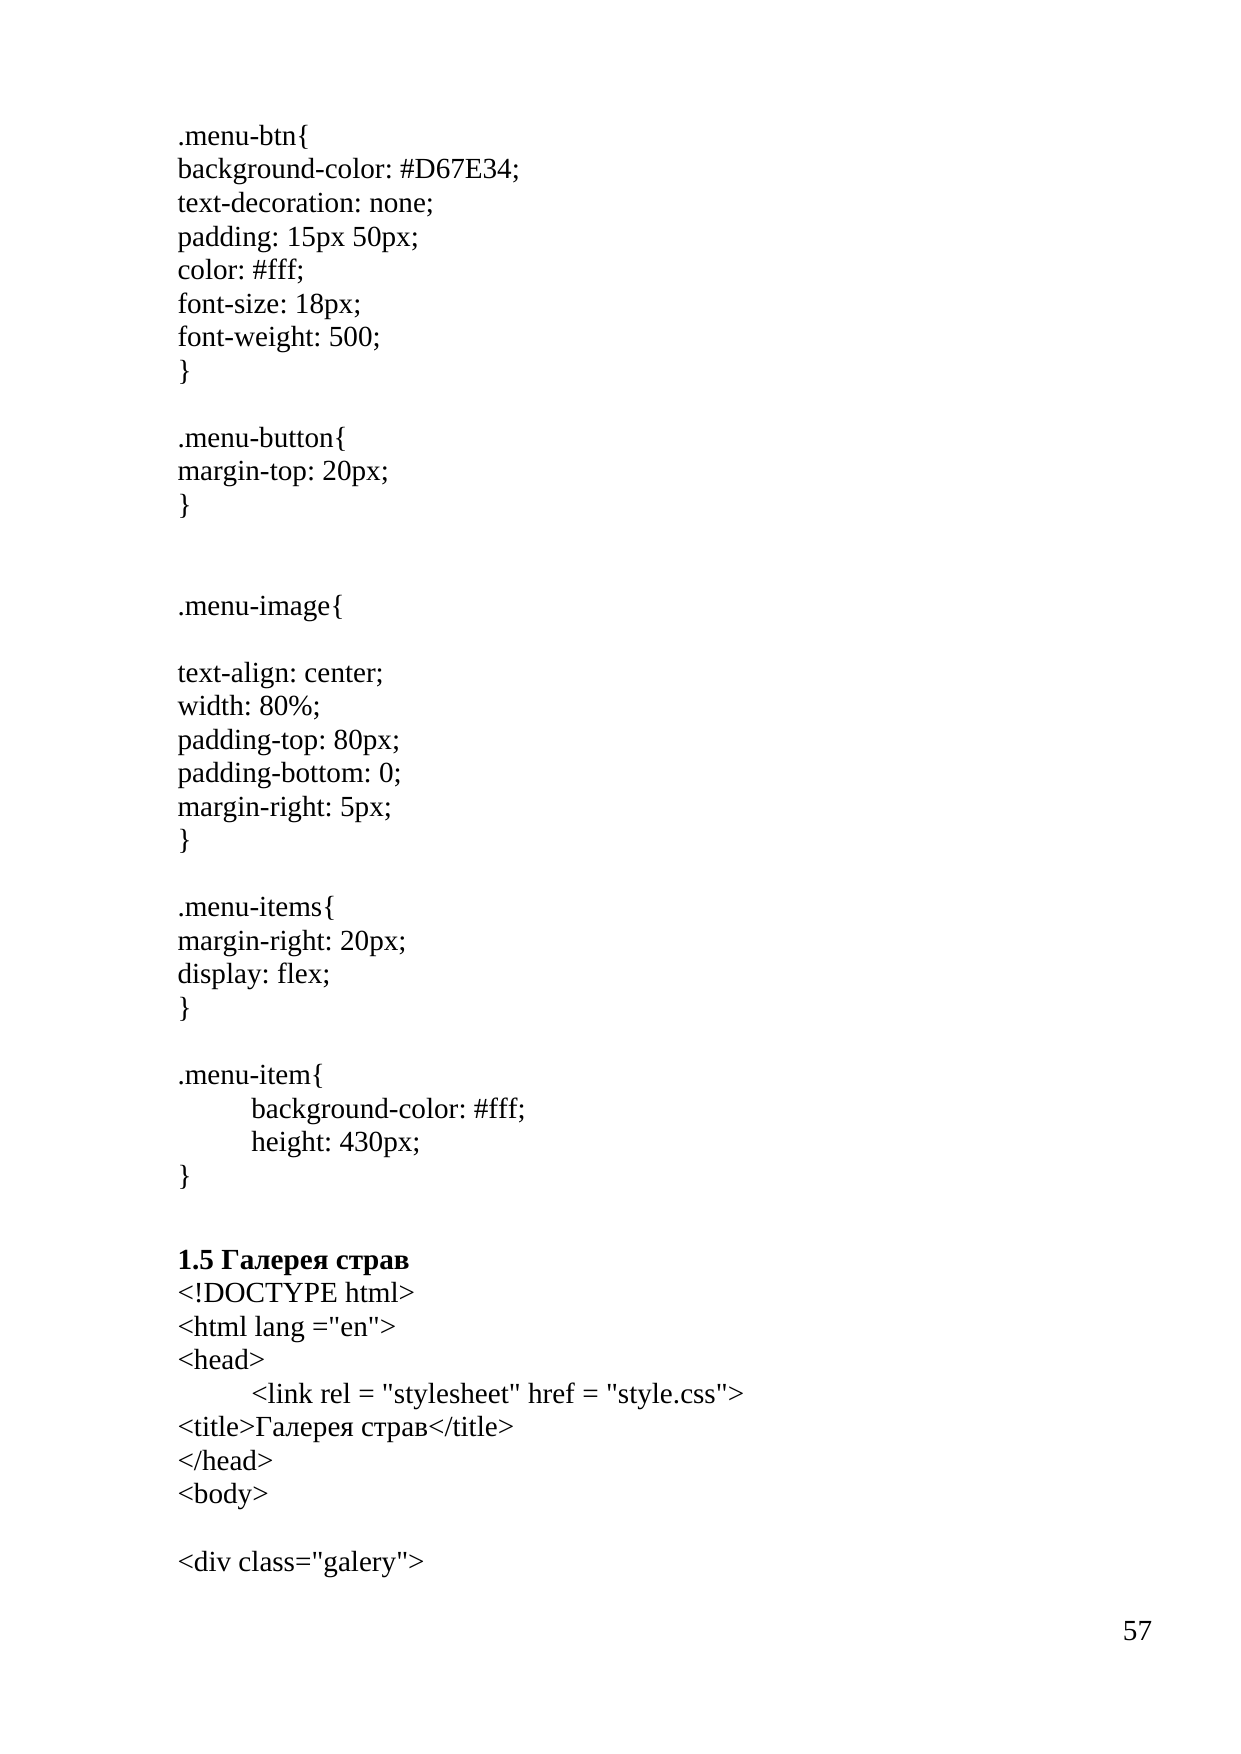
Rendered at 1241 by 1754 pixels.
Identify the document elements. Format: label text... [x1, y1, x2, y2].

text height: 430px; [177, 1124, 1152, 1158]
text margin-right: 5px; [177, 789, 1152, 822]
text background-color: #D67E34; [177, 152, 1152, 185]
text <html lang ="en"> [177, 1309, 1152, 1342]
text } [177, 990, 1152, 1024]
text padding: 15px 50px; [177, 219, 1152, 252]
text } [177, 487, 1152, 521]
text <!DOCTYPE html> [177, 1275, 1152, 1309]
text display: flex; [177, 957, 1152, 990]
text } [177, 822, 1152, 856]
text <div class="galery"> [177, 1544, 1152, 1577]
text 1.5 Галерея страв [177, 1242, 1152, 1275]
text .menu-button{ [177, 420, 1152, 453]
text } [177, 353, 1152, 386]
text <body> [177, 1477, 1152, 1510]
text </head> [177, 1443, 1152, 1477]
text font-weight: 500; [177, 319, 1152, 353]
text .menu-items{ [177, 889, 1152, 923]
text text-decoration: none; [177, 185, 1152, 219]
text margin-right: 20px; [177, 923, 1152, 957]
text margin-top: 20px; [177, 453, 1152, 487]
text .menu-image{ [177, 588, 1152, 621]
text <link rel = "stylesheet" href = "style.css"> [177, 1376, 1152, 1409]
text <title>Галерея страв</title> [177, 1409, 1152, 1443]
text text-align: center; [177, 655, 1152, 688]
text padding-bottom: 0; [177, 755, 1152, 789]
text .menu-item{ [177, 1057, 1152, 1091]
text background-color: #fff; [177, 1091, 1152, 1124]
text font-size: 18px; [177, 286, 1152, 319]
text color: #fff; [177, 252, 1152, 286]
text width: 80%; [177, 688, 1152, 722]
text <head> [177, 1342, 1152, 1376]
text padding-top: 80px; [177, 722, 1152, 755]
text } [177, 1158, 1152, 1191]
text .menu-btn{ [177, 118, 1152, 152]
